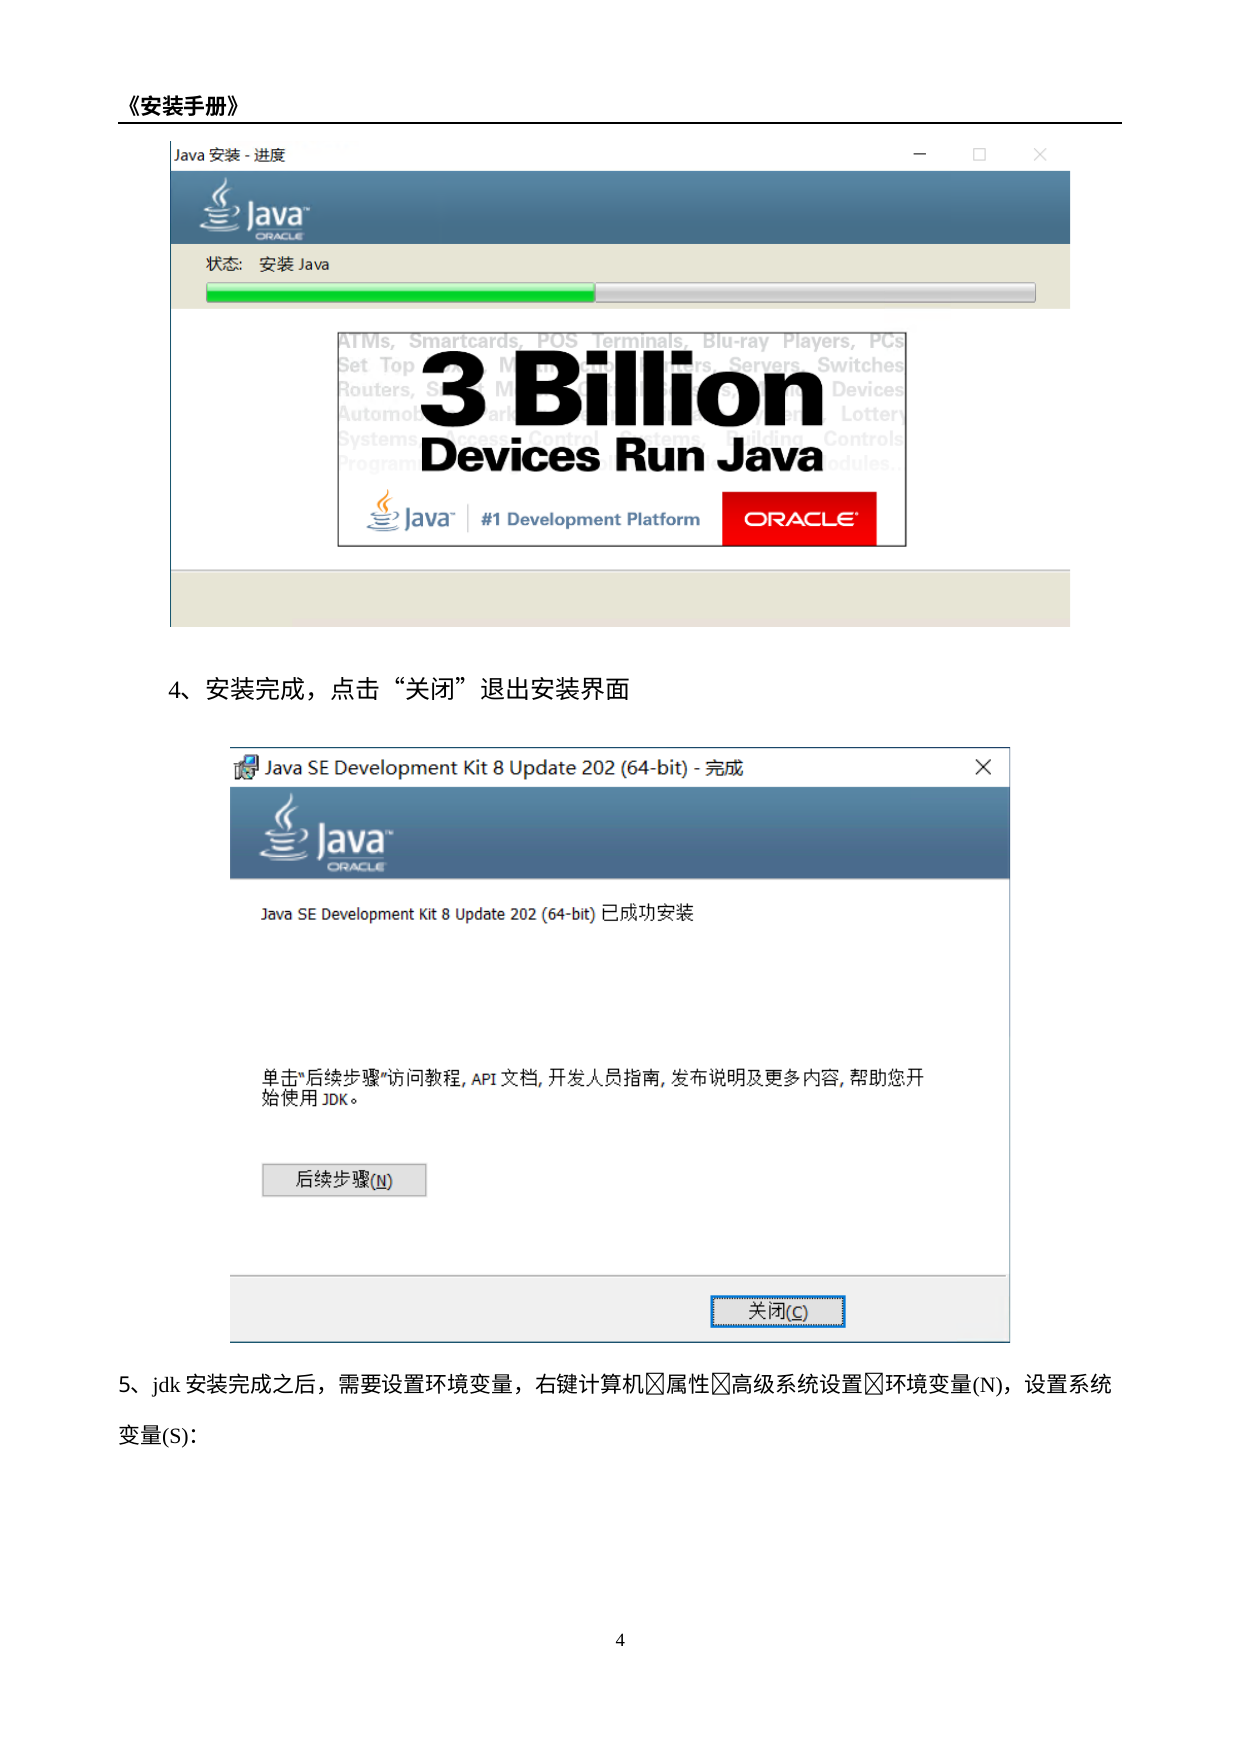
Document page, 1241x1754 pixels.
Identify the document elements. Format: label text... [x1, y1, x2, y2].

picture [170, 141, 1071, 627]
picture [230, 747, 1011, 1343]
text 4、安装完成，点击“关闭”退出安装界面 [118, 654, 1122, 722]
text 5、jdk安装完成之后，需要设置环境变量，右键计算机属性高级系统设置环境变量(N)，设置系统变量(S)： [118, 1366, 1122, 1451]
